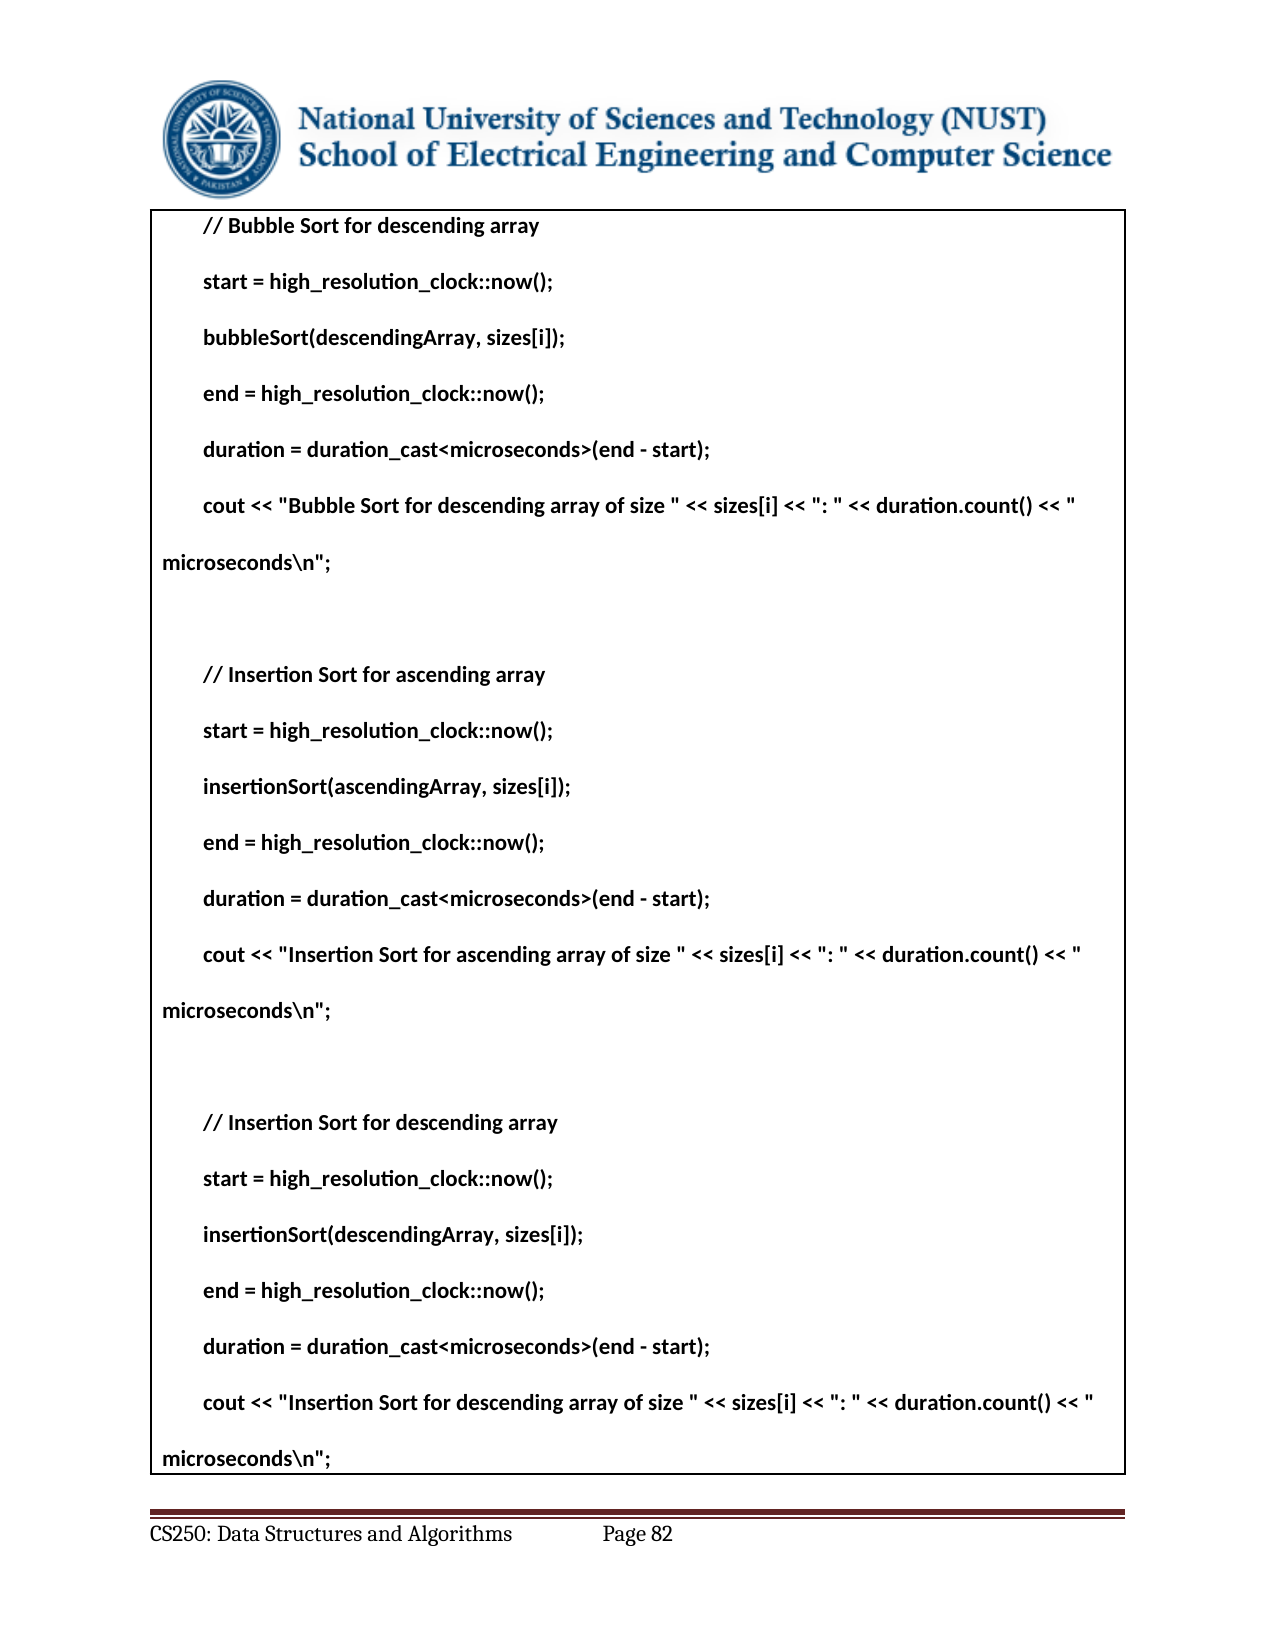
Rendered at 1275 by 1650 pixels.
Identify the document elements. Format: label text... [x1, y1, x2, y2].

picture [150, 75, 1125, 209]
